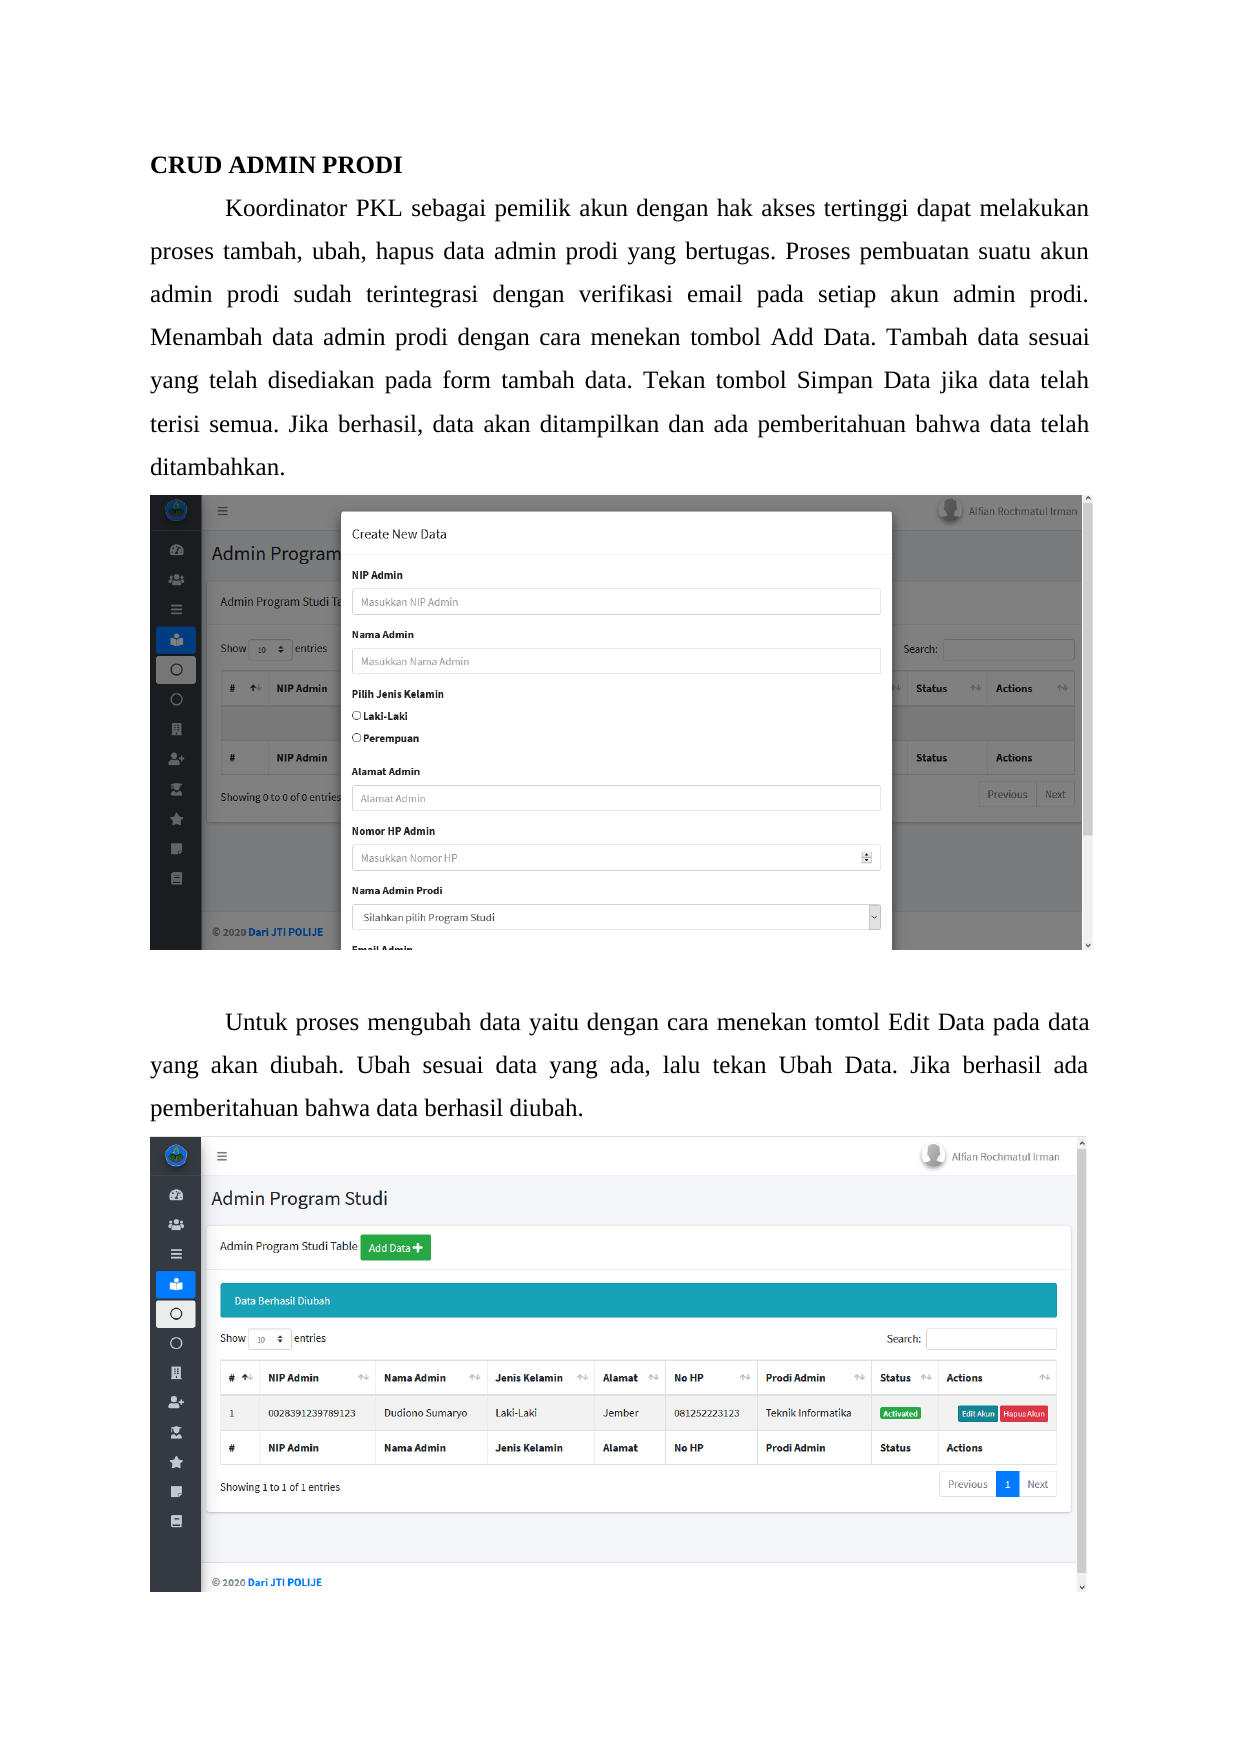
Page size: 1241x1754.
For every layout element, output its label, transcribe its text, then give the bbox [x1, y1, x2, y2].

text Koordinator PKL sebagai pemilik akun dengan hak akses tertinggi dapat melakukan proses tambah, ubah, hapus data admin prodi yang bertugas. Proses pembuatan suatu akun admin prodi sudah terintegrasi dengan verifikasi email pada setiap akun admin prodi. Menambah data admin prodi dengan cara menekan tombol Add Data. Tambah data sesuai yang telah disediakan pada form tambah data. Tekan tombol Simpan Data jika data telah terisi semua. Jika berhasil, data akan ditampilkan dan ada pemberitahuan bahwa data telah ditambahkan. [150, 193, 1090, 481]
text CRUD ADMIN PRODI [150, 150, 1090, 179]
picture [150, 1136, 1087, 1592]
picture [150, 495, 1093, 950]
text Untuk proses mengubah data yaitu dengan cara menekan tomtol Edit Data pada data yang akan diubah. Ubah sesuai data yang ada, lalu tekan Ubah Data. Jika berhasil ada pemberitahuan bahwa data berhasil diubah. [150, 1007, 1090, 1122]
